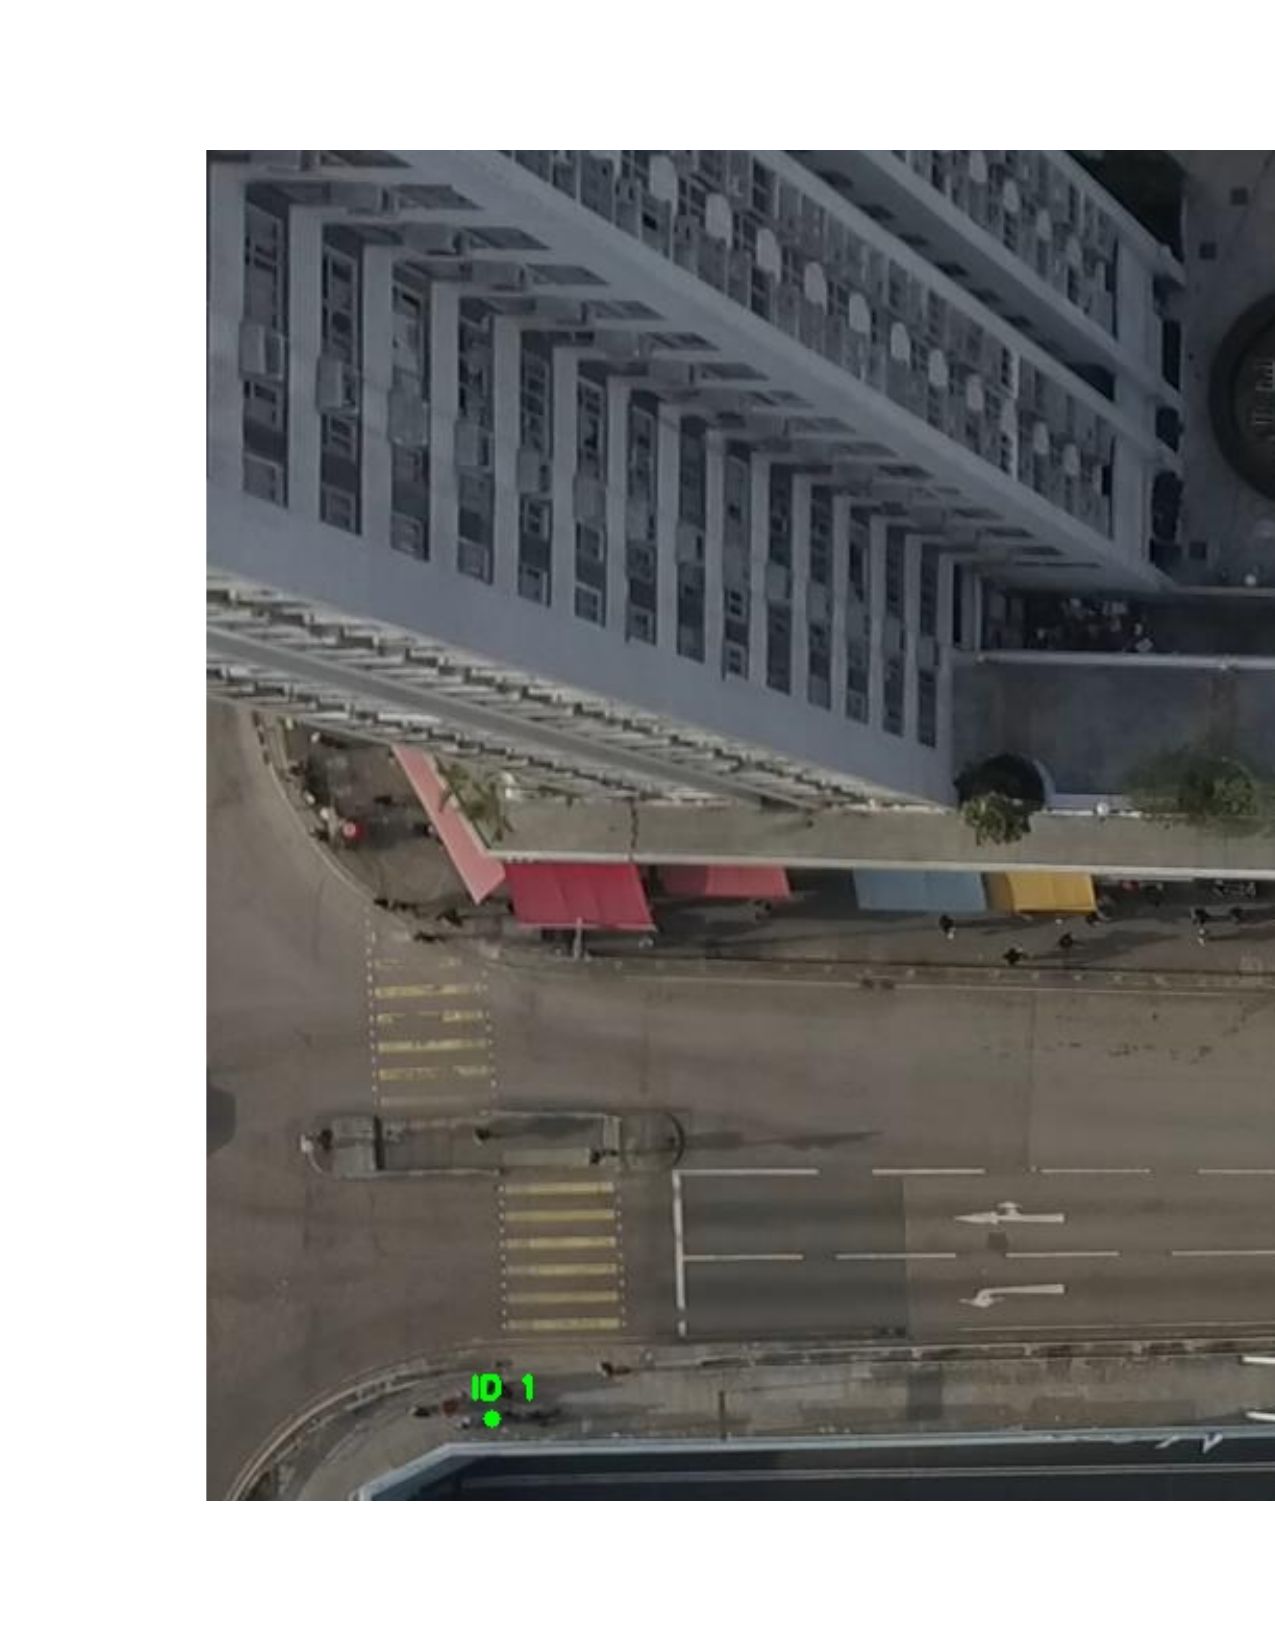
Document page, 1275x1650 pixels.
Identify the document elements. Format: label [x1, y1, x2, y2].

picture [206, 150, 1275, 1501]
